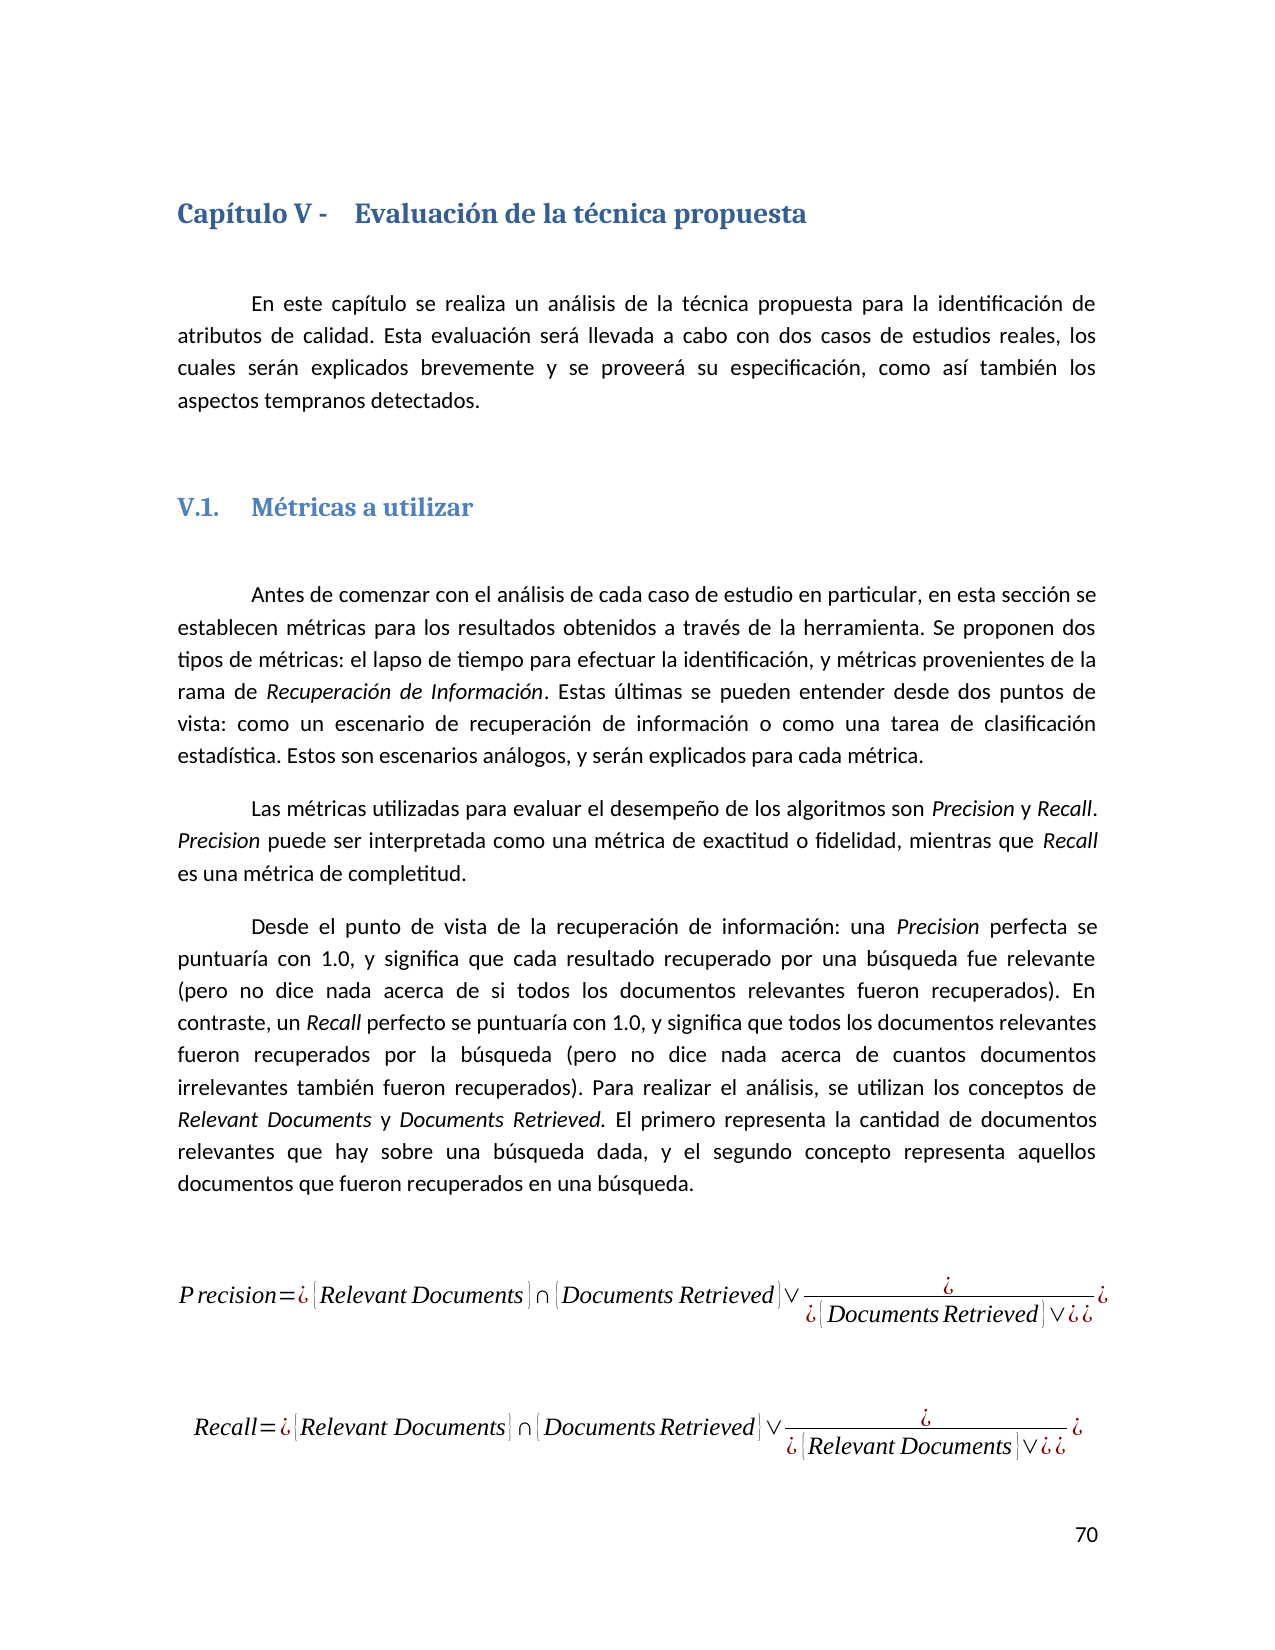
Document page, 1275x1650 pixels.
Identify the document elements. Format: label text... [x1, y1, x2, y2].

text Antes de comenzar con el análisis de cada caso de estudio en particular, en esta sección se establecen métricas para los resultados obtenidos a través de la herramienta. Se proponen dos tipos de métricas: el lapso de tiempo para efectuar la identificación, y métricas provenientes de la rama de Recuperación de Información. Estas últimas se pueden entender desde dos puntos de vista: como un escenario de recuperación de información o como una tarea de clasificación estadística. Estos son escenarios análogos, y serán explicados para cada métrica. [177, 581, 1098, 769]
text Las métricas utilizadas para evaluar el desempeño de los algoritmos son Precision y Recall. Precision puede ser interpretada como una métrica de exactitud o fidelidad, mientras que Recall es una métrica de completitud. [177, 794, 1098, 887]
subtitle Métricas a utilizar [177, 492, 1098, 523]
subtitle Evaluación de la técnica propuesta [177, 198, 1098, 231]
list En este capítulo se realiza un análisis de la técnica propuesta para la identificación de atributos de calidad. Esta evaluación será llevada a cabo con dos casos de estudios reales, los cuales serán explicados brevemente y se proveerá su especificación, como así también los aspectos tempranos detectados. [177, 289, 1098, 414]
text Desde el punto de vista de la recuperación de información: una Precision perfecta se puntuaría con 1.0, y significa que cada resultado recuperado por una búsqueda fue relevante (pero no dice nada acerca de si todos los documentos relevantes fueron recuperados). En contraste, un Recall perfecto se puntuaría con 1.0, y significa que todos los documentos relevantes fueron recuperados por la búsqueda (pero no dice nada acerca de cuantos documentos irrelevantes también fueron recuperados). Para realizar el análisis, se utilizan los conceptos de Relevant Documents y Documents Retrieved. El primero representa la cantidad de documentos relevantes que hay sobre una búsqueda dada, y el segundo concepto representa aquellos documentos que fueron recuperados en una búsqueda. [177, 912, 1098, 1197]
